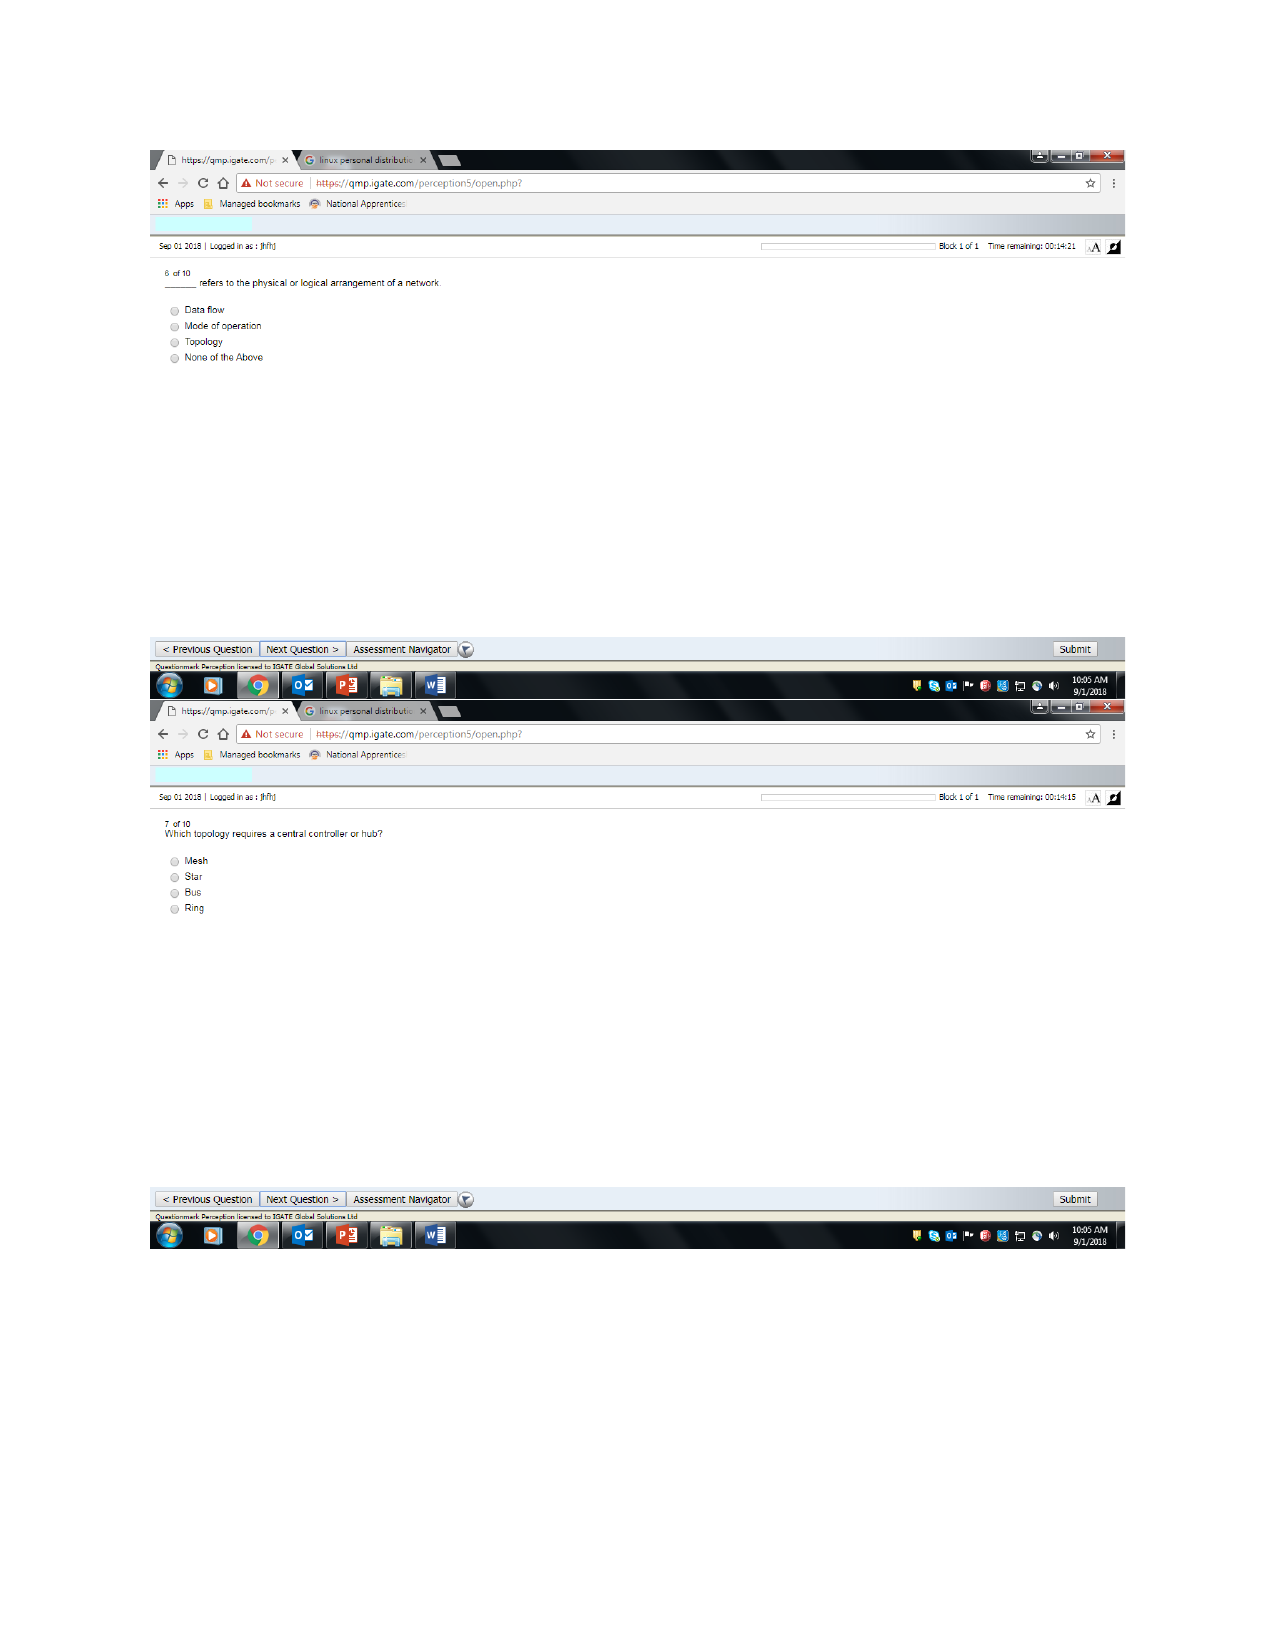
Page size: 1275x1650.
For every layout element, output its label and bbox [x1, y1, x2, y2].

picture [150, 150, 1125, 699]
picture [150, 700, 1125, 1249]
